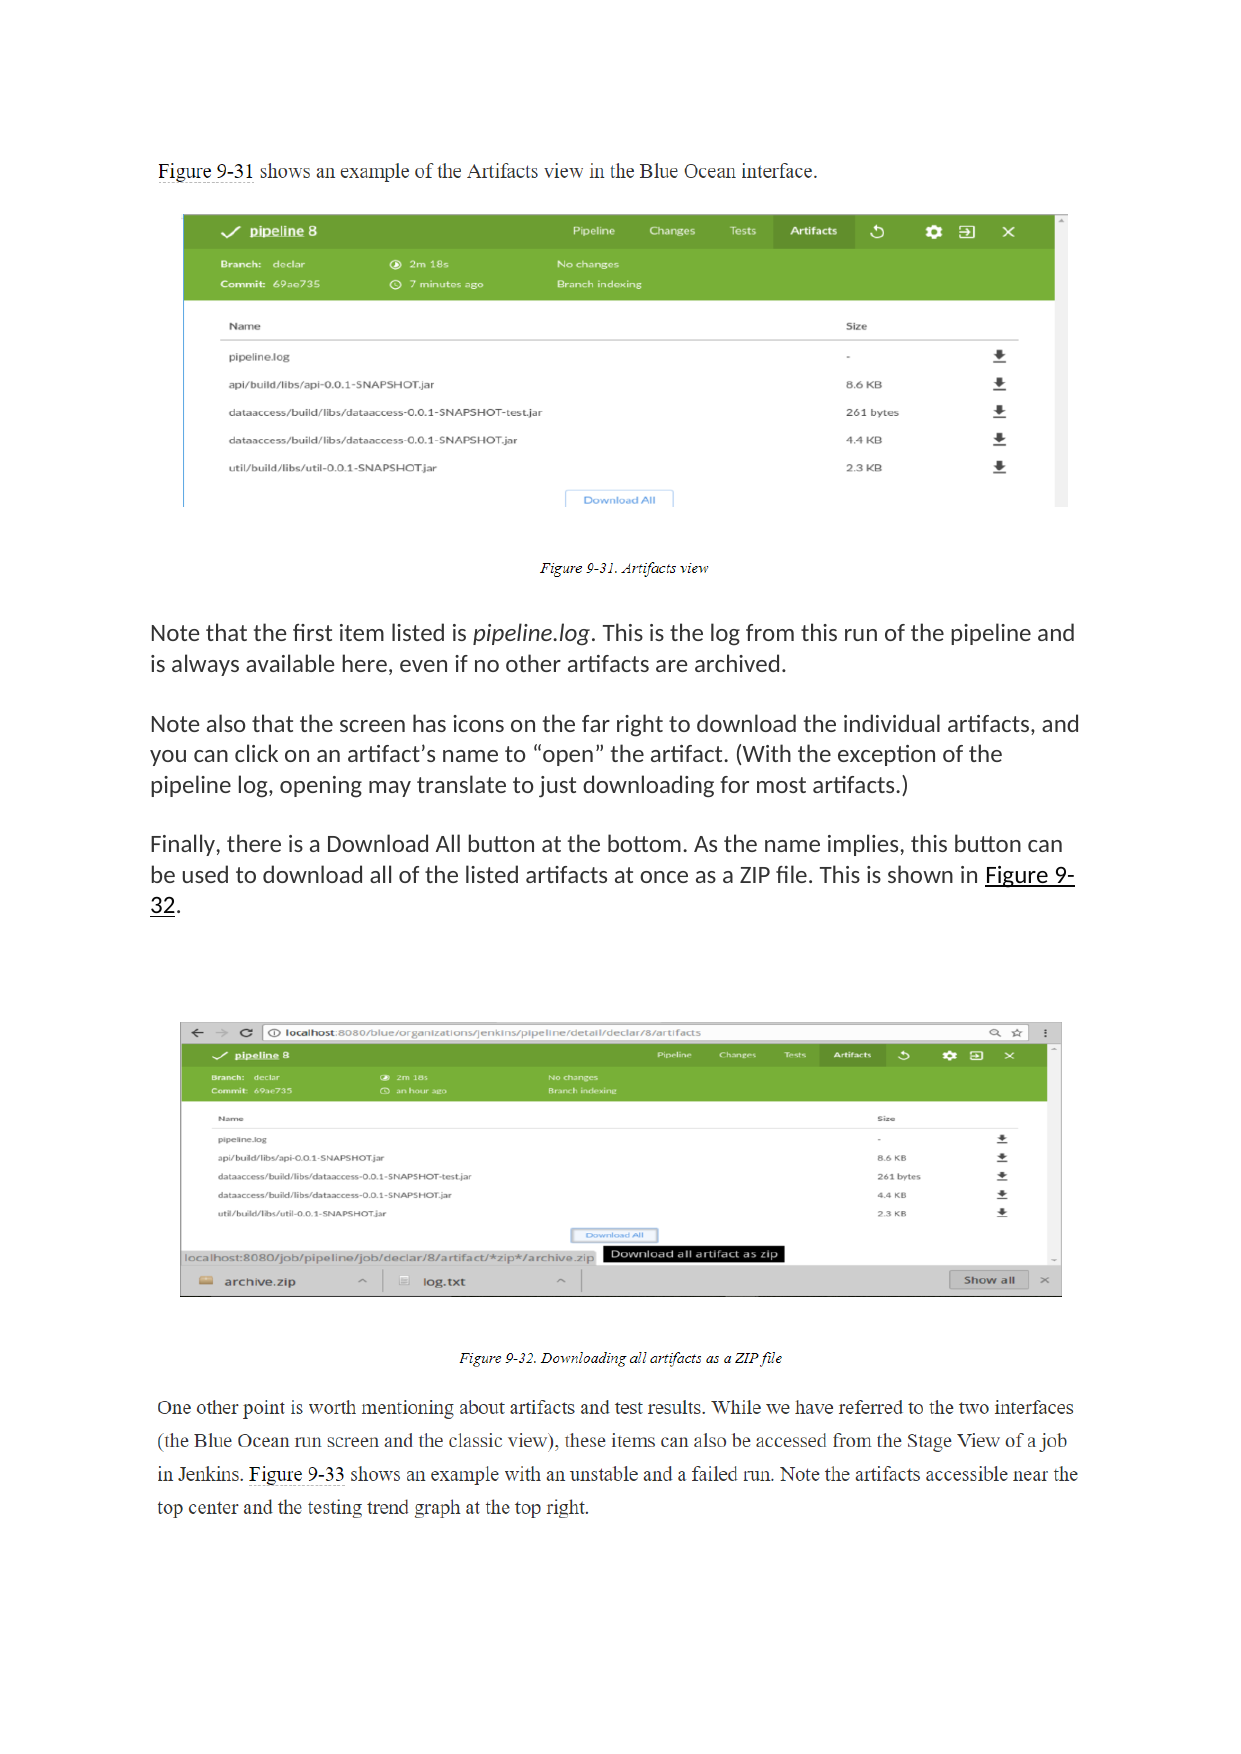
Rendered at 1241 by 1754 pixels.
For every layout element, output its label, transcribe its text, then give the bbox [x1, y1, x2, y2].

text Note that the first item listed is pipeline.log. This is the log from this run of the pipeline and is always available here, even if no other artifacts are archived. [150, 618, 1090, 679]
text Note also that the screen has icons on the far right to download the individual artifacts, and you can click on an artifact’s name to “open” the artifact. (With the exception of the pipeline log, opening may translate to just downloading for most artifacts.) [150, 708, 1090, 799]
text Finally, there is a Download All button at the bottom. As the name implies, this button can be used to download all of the listed artifacts at once as a ZIP file. This is shown in Figure 9-32. [150, 828, 1090, 920]
picture [150, 996, 1091, 1526]
picture [150, 150, 1091, 587]
